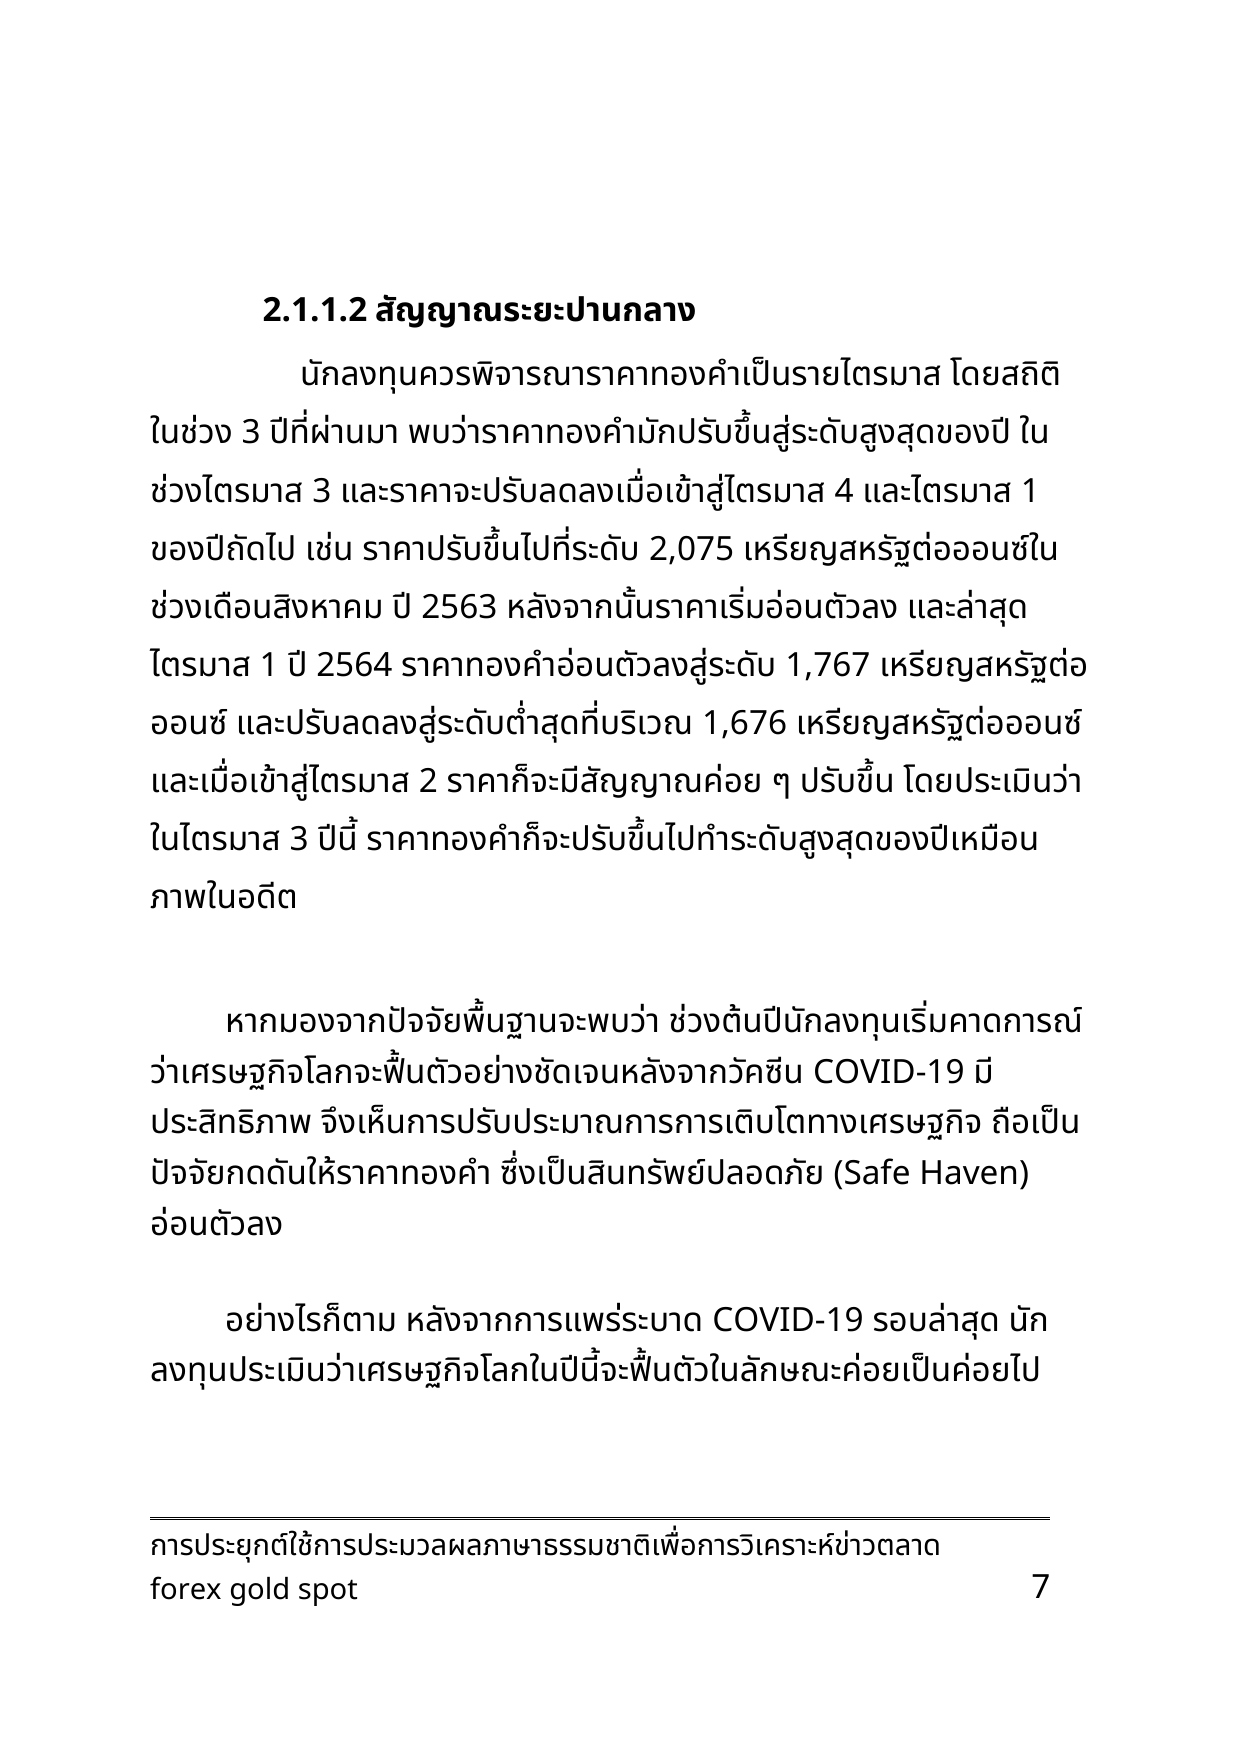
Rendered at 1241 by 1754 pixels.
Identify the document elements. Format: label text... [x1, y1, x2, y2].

subtitle สัญญาณระยะปานกลาง [150, 286, 1090, 337]
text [150, 1295, 1090, 1396]
text หากมองจากปัจจัยพื้นฐานจะพบว่า ช่วงต้นปีนักลงทุนเริ่มคาดการณ์ว่าเศรษฐกิจโลกจะฟื้นตัวอย่างชัดเจนหลังจากวัคซีน COVID-19 มีประสิทธิภาพ จึงเห็นการปรับประมาณการการเติบโตทางเศรษฐกิจ ถือเป็นปัจจัยกดดันให้ราคาทองคำ ซึ่งเป็นสินทรัพย์ปลอดภัย (Safe Haven) อ่อนตัวลง [150, 997, 1090, 1250]
list นักลงทุนควรพิจารณาราคาทองคำเป็นรายไตรมาส โดยสถิติในช่วง 3 ปีที่ผ่านมา พบว่าราคาทองคำมักปรับขึ้นสู่ระดับสูงสุดของปี ในช่วงไตรมาส 3 และราคาจะปรับลดลงเมื่อเข้าสู่ไตรมาส 4 และไตรมาส 1 ของปีถัดไป เช่น ราคาปรับขึ้นไปที่ระดับ 2,075 เหรียญสหรัฐต่อออนซ์ในช่วงเดือนสิงหาคม ปี 2563 หลังจากนั้นราคาเริ่มอ่อนตัวลง และล่าสุดไตรมาส 1 ปี 2564 ราคาทองคำอ่อนตัวลงสู่ระดับ 1,767 เหรียญสหรัฐต่อออนซ์ และปรับลดลงสู่ระดับต่ำสุดที่บริเวณ 1,676 เหรียญสหรัฐต่อออนซ์ และเมื่อเข้าสู่ไตรมาส 2 ราคาก็จะมีสัญญาณค่อย ๆ ปรับขึ้น โดยประเมินว่าในไตรมาส 3 ปีนี้ ราคาทองคำก็จะปรับขึ้นไปทำระดับสูงสุดของปีเหมือนภาพในอดีต [150, 350, 1090, 924]
